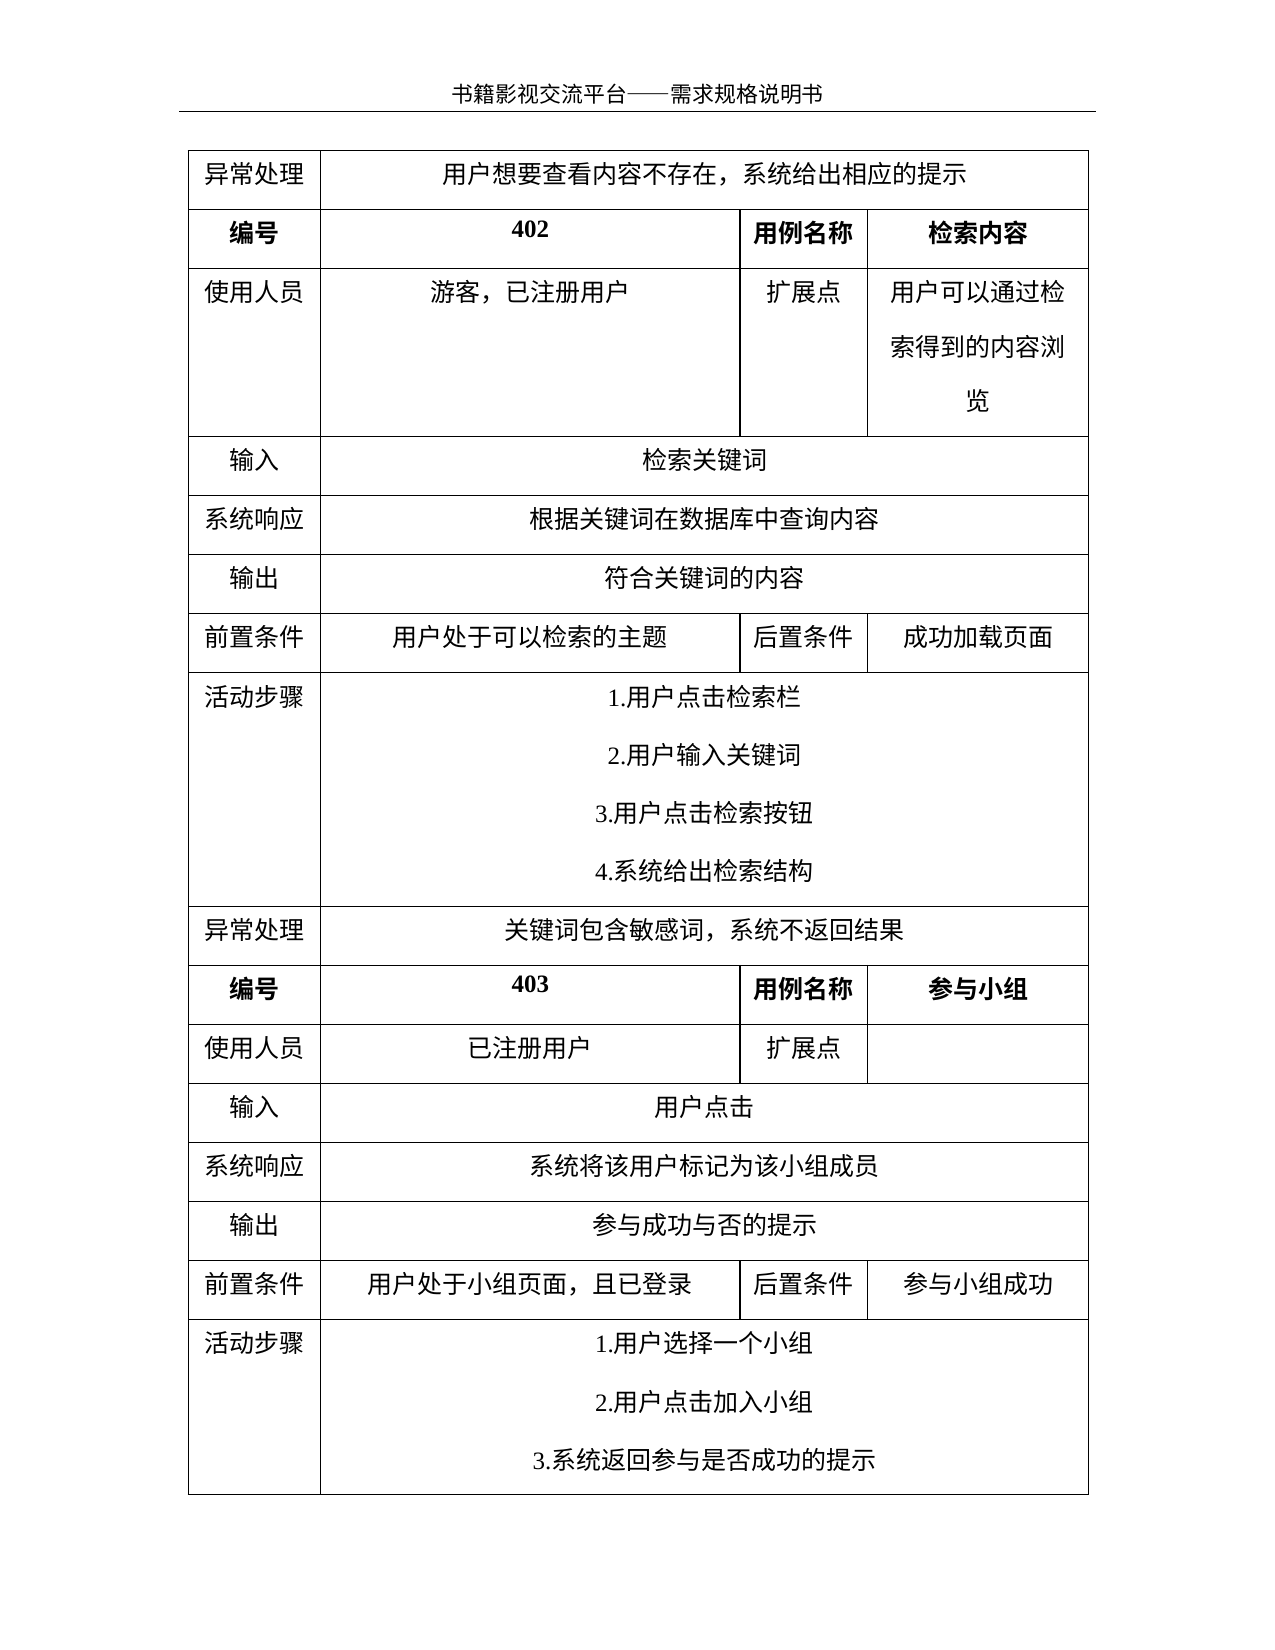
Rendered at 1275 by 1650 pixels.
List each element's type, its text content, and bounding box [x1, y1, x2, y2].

table_cell 参与小组 [868, 966, 1088, 1024]
table_cell 403 [321, 966, 739, 1024]
table_cell 扩展点 [741, 269, 867, 436]
table_cell 异常处理 [189, 151, 320, 209]
table_cell 用户点击 [321, 1084, 1088, 1142]
table_cell 检索内容 [868, 210, 1088, 268]
table_cell 输入 [189, 437, 320, 495]
table_cell 已注册用户 [321, 1025, 739, 1083]
table_cell 用户可以通过检索得到的内容浏览 [868, 269, 1088, 436]
table_cell 前置条件 [189, 614, 320, 672]
table_cell 输出 [189, 1202, 320, 1260]
table_cell 用例名称 [741, 966, 867, 1024]
table_cell 编号 [189, 966, 320, 1024]
table_cell 1.用户点击检索栏 2.用户输入关键词 3.用户点击检索按钮 4.系统给出检索结构 [321, 673, 1088, 906]
table_cell 前置条件 [189, 1261, 320, 1319]
table_cell 编号 [189, 210, 320, 268]
table_cell 活动步骤 [189, 1320, 320, 1494]
table_cell 活动步骤 [189, 673, 320, 906]
table_cell 系统响应 [189, 1143, 320, 1201]
table_cell 后置条件 [741, 1261, 867, 1319]
table_cell 输入 [189, 1084, 320, 1142]
table_cell 1.用户选择一个小组 2.用户点击加入小组 3.系统返回参与是否成功的提示 [321, 1320, 1088, 1494]
table_cell 符合关键词的内容 [321, 555, 1088, 613]
table_cell 关键词包含敏感词，系统不返回结果 [321, 907, 1088, 965]
table_cell 检索关键词 [321, 437, 1088, 495]
table_cell 使用人员 [189, 1025, 320, 1083]
table_cell 用户处于可以检索的主题 [321, 614, 739, 672]
table_cell 参与小组成功 [868, 1261, 1088, 1319]
table_cell 系统响应 [189, 496, 320, 554]
table_cell 根据关键词在数据库中查询内容 [321, 496, 1088, 554]
table_cell 输出 [189, 555, 320, 613]
table_cell 使用人员 [189, 269, 320, 436]
table_cell 系统将该用户标记为该小组成员 [321, 1143, 1088, 1201]
table_cell 用例名称 [741, 210, 867, 268]
table_cell 402 [321, 210, 739, 268]
table_cell 用户处于小组页面，且已登录 [321, 1261, 739, 1319]
table_cell 游客，已注册用户 [321, 269, 739, 436]
table_cell 后置条件 [741, 614, 867, 672]
table_cell 参与成功与否的提示 [321, 1202, 1088, 1260]
table_cell 扩展点 [741, 1025, 867, 1083]
table_cell 用户想要查看内容不存在，系统给出相应的提示 [321, 151, 1088, 209]
table_cell [868, 1025, 1088, 1083]
table_cell 异常处理 [189, 907, 320, 965]
table_cell 成功加载页面 [868, 614, 1088, 672]
